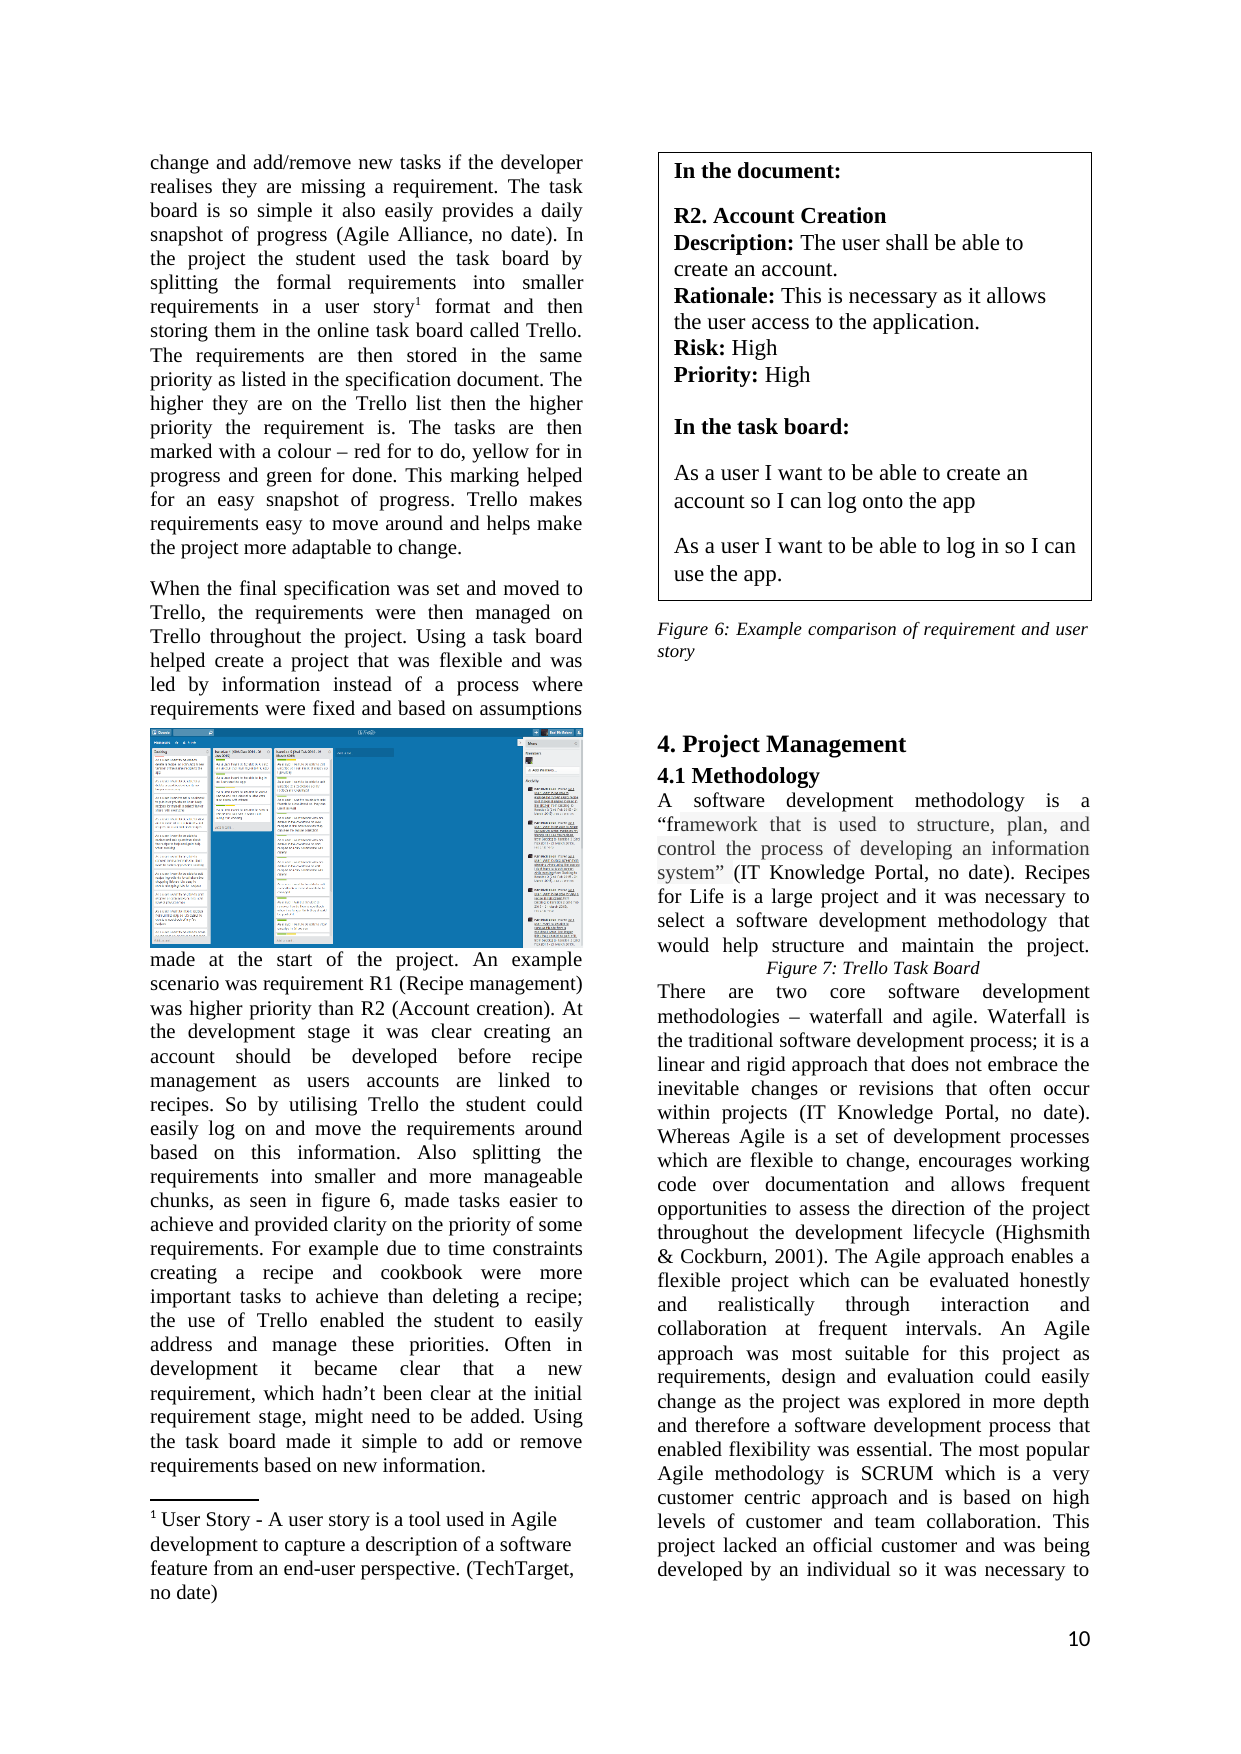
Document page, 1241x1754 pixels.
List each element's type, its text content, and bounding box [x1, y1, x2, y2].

picture [150, 728, 584, 948]
subtitle 4.1 Methodology [657, 762, 1090, 788]
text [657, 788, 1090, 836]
text When the final specification was set and moved to Trello, the requirements were then managed on Trello throughout the project. Using a task board helped create a project that was flexible and was led by information instead of a process where requirements were fixed and based on assumptions made at the start of the project. An example scenario was requirement R1 (Recipe management) was higher priority than R2 (Account creation). At the development stage it was clear creating an account should be developed before recipe management as users accounts are linked to recipes. So by utilising Trello the student could easily log on and move the requirements around based on this information. Also splitting the requirements into smaller and more manageable chunks, as seen in figure 6, made tasks easier to achieve and provided clarity on the priority of some requirements. For example due to time constraints creating a recipe and cookbook were more important tasks to achieve than deleting a recipe; the use of Trello enabled the student to easily address and manage these priorities. Often in development it became clear that a new requirement, which hadn’t been clear at the initial requirement stage, might need to be added. Using the task board made it simple to add or remove requirements based on new information. [150, 948, 583, 1477]
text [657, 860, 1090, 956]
subtitle 4. Project Management [657, 729, 1090, 758]
text Figure 6: Example comparison of requirement and user story [657, 618, 1090, 661]
